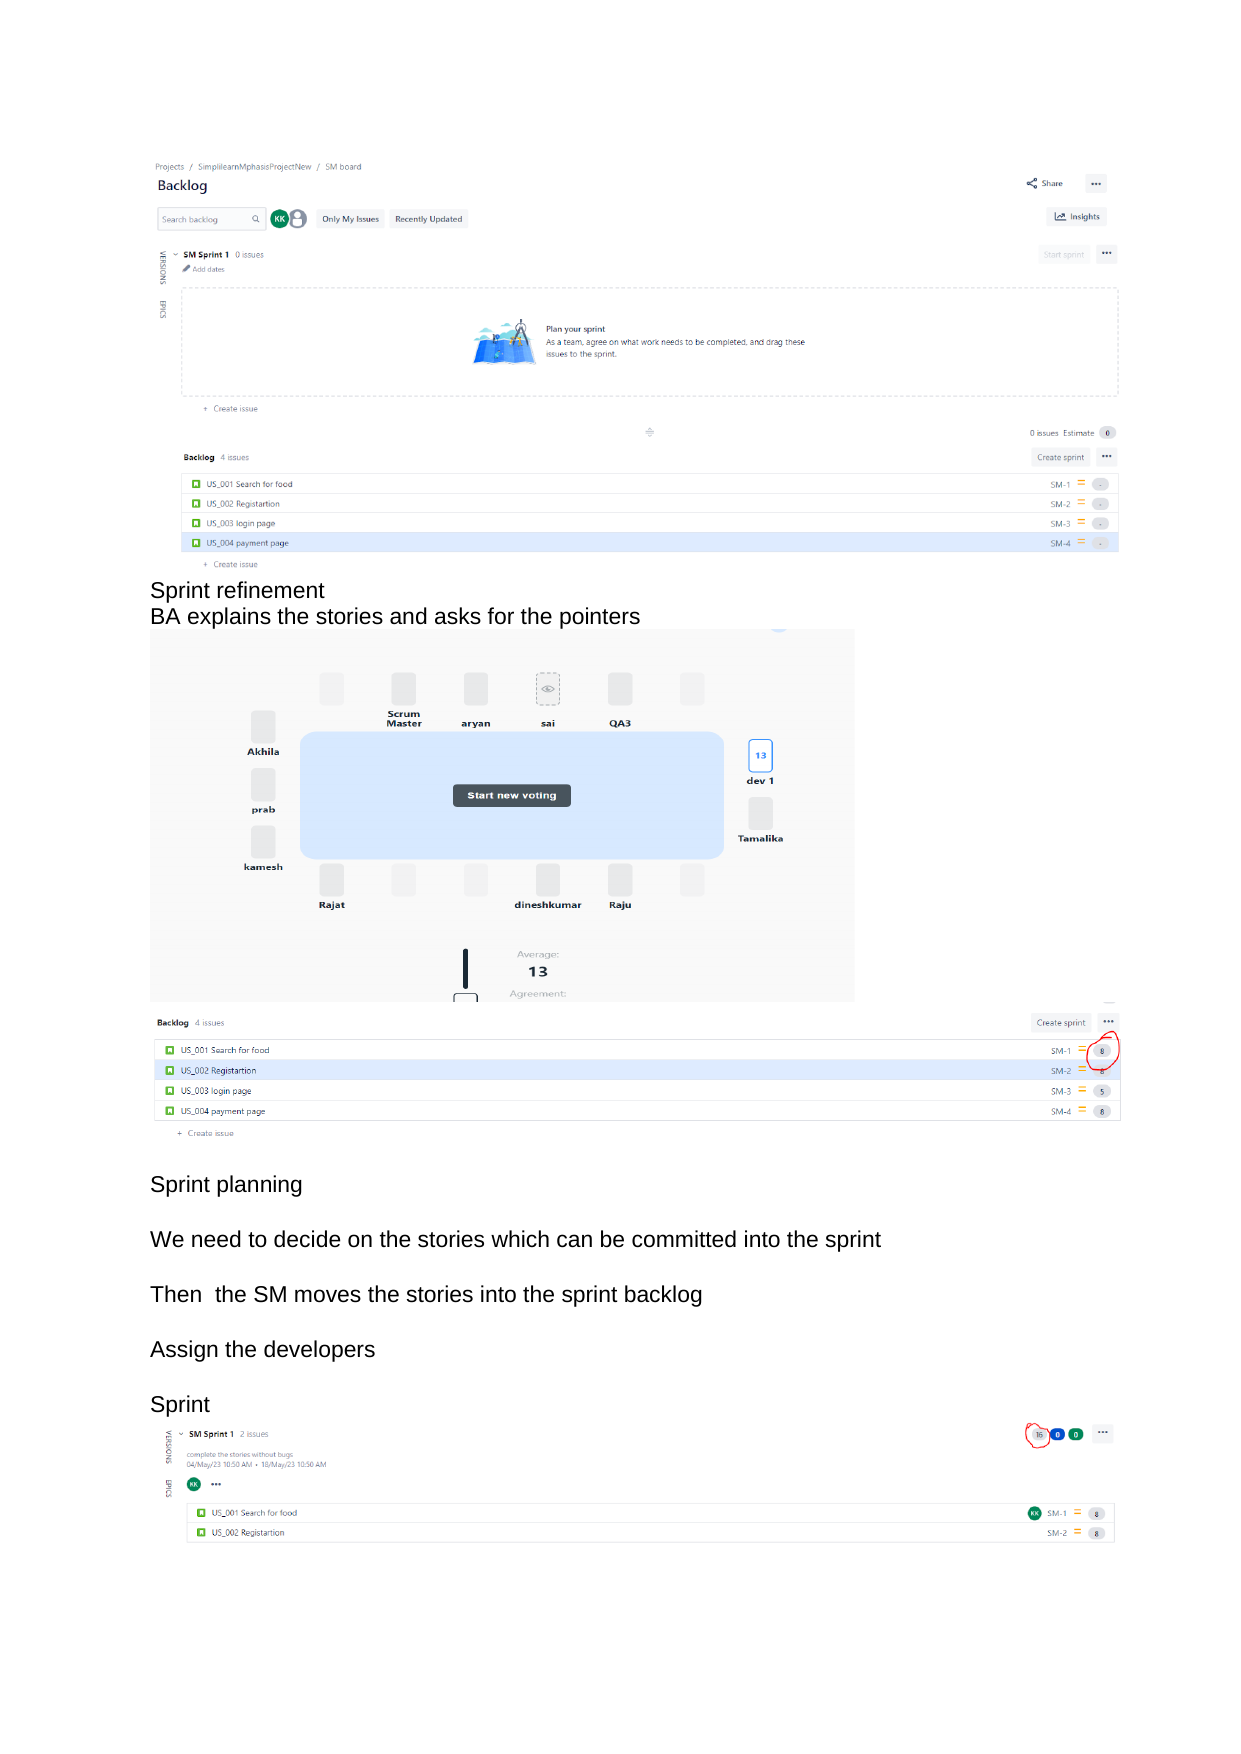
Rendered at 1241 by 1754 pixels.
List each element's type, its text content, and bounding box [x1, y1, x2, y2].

picture [150, 1417, 1125, 1551]
text Sprint [150, 1391, 1090, 1417]
picture [150, 629, 1125, 1142]
text Then the SM moves the stories into the sprint backlog [150, 1281, 1090, 1307]
text We need to decide on the stories which can be committed into the sprint [150, 1226, 1090, 1252]
text Sprint refinement [150, 577, 1090, 603]
picture [150, 150, 1125, 577]
text Sprint planning [150, 1171, 1090, 1197]
text Assign the developers [150, 1336, 1090, 1362]
text BA explains the stories and asks for the pointers [150, 603, 1090, 629]
